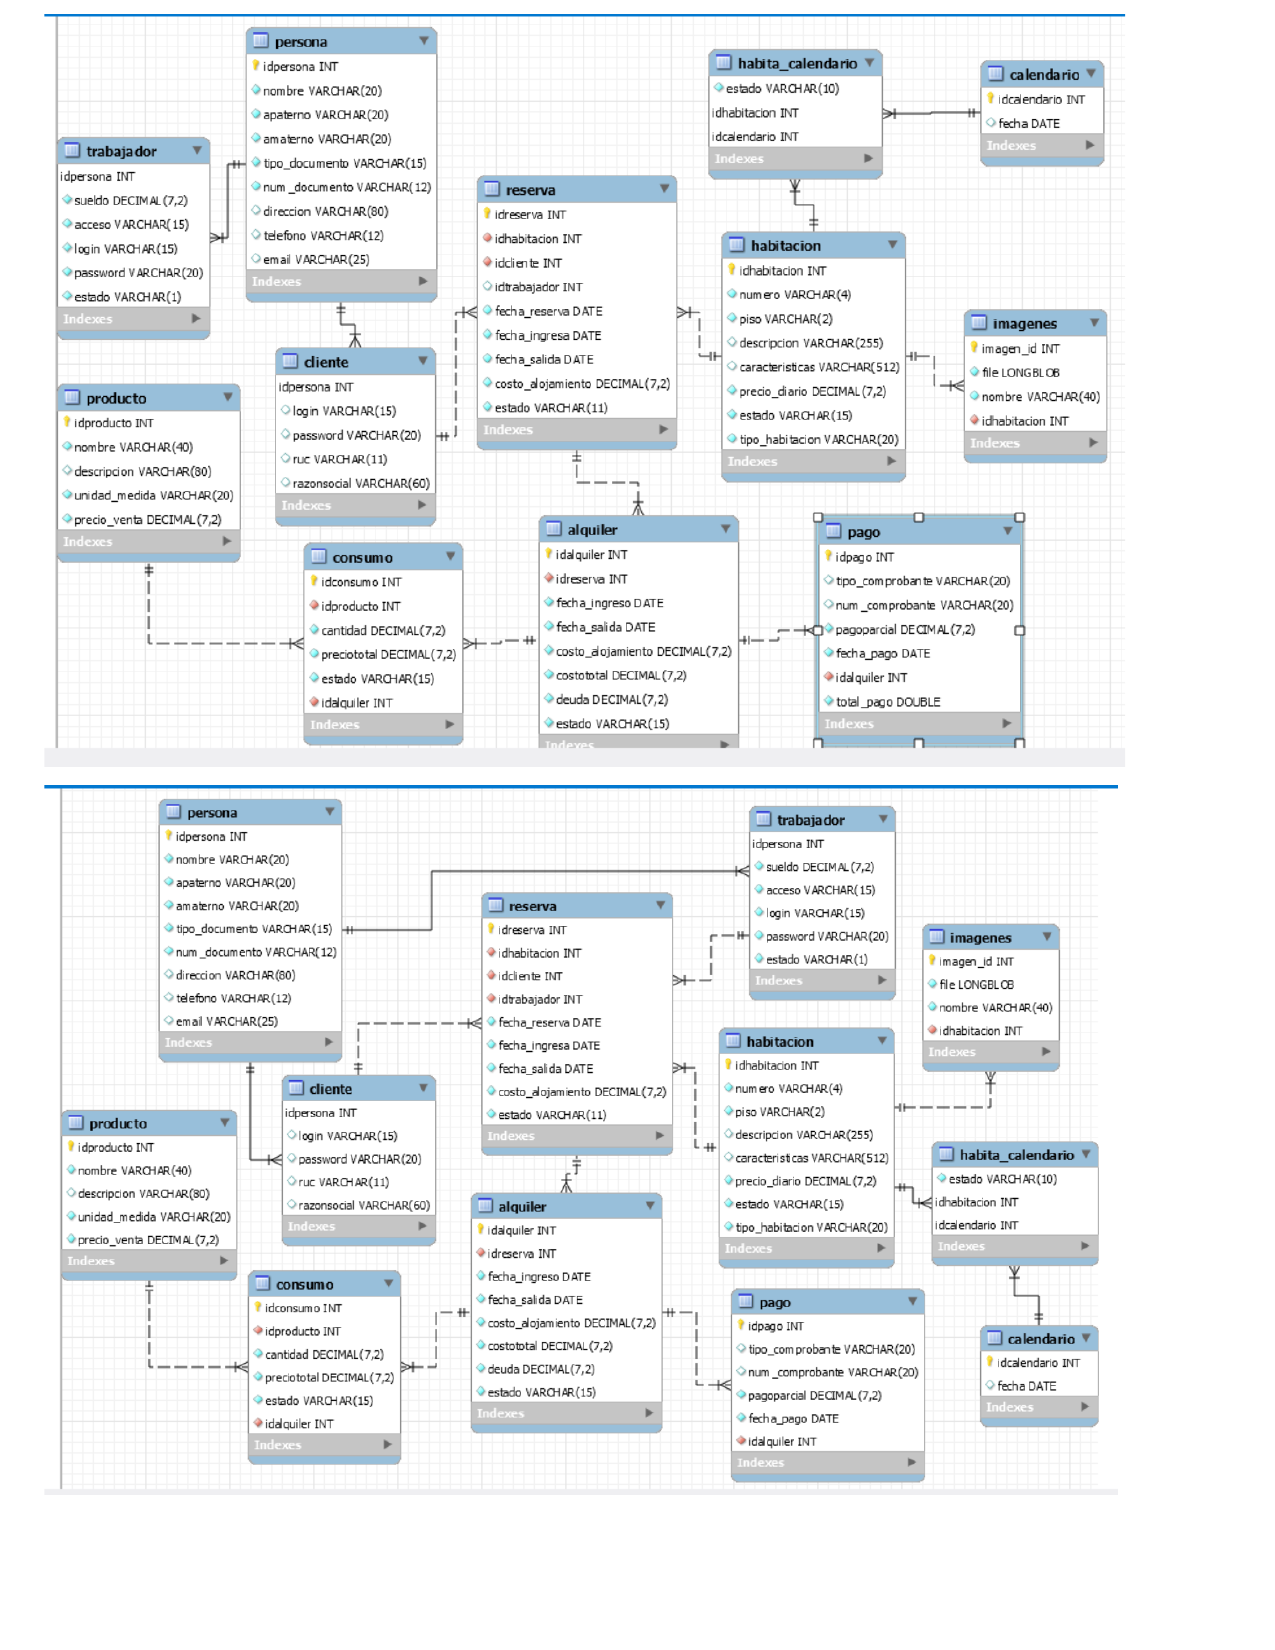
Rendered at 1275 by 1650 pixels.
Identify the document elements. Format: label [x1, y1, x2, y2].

picture [44, 14, 1126, 767]
picture [44, 785, 1118, 1495]
